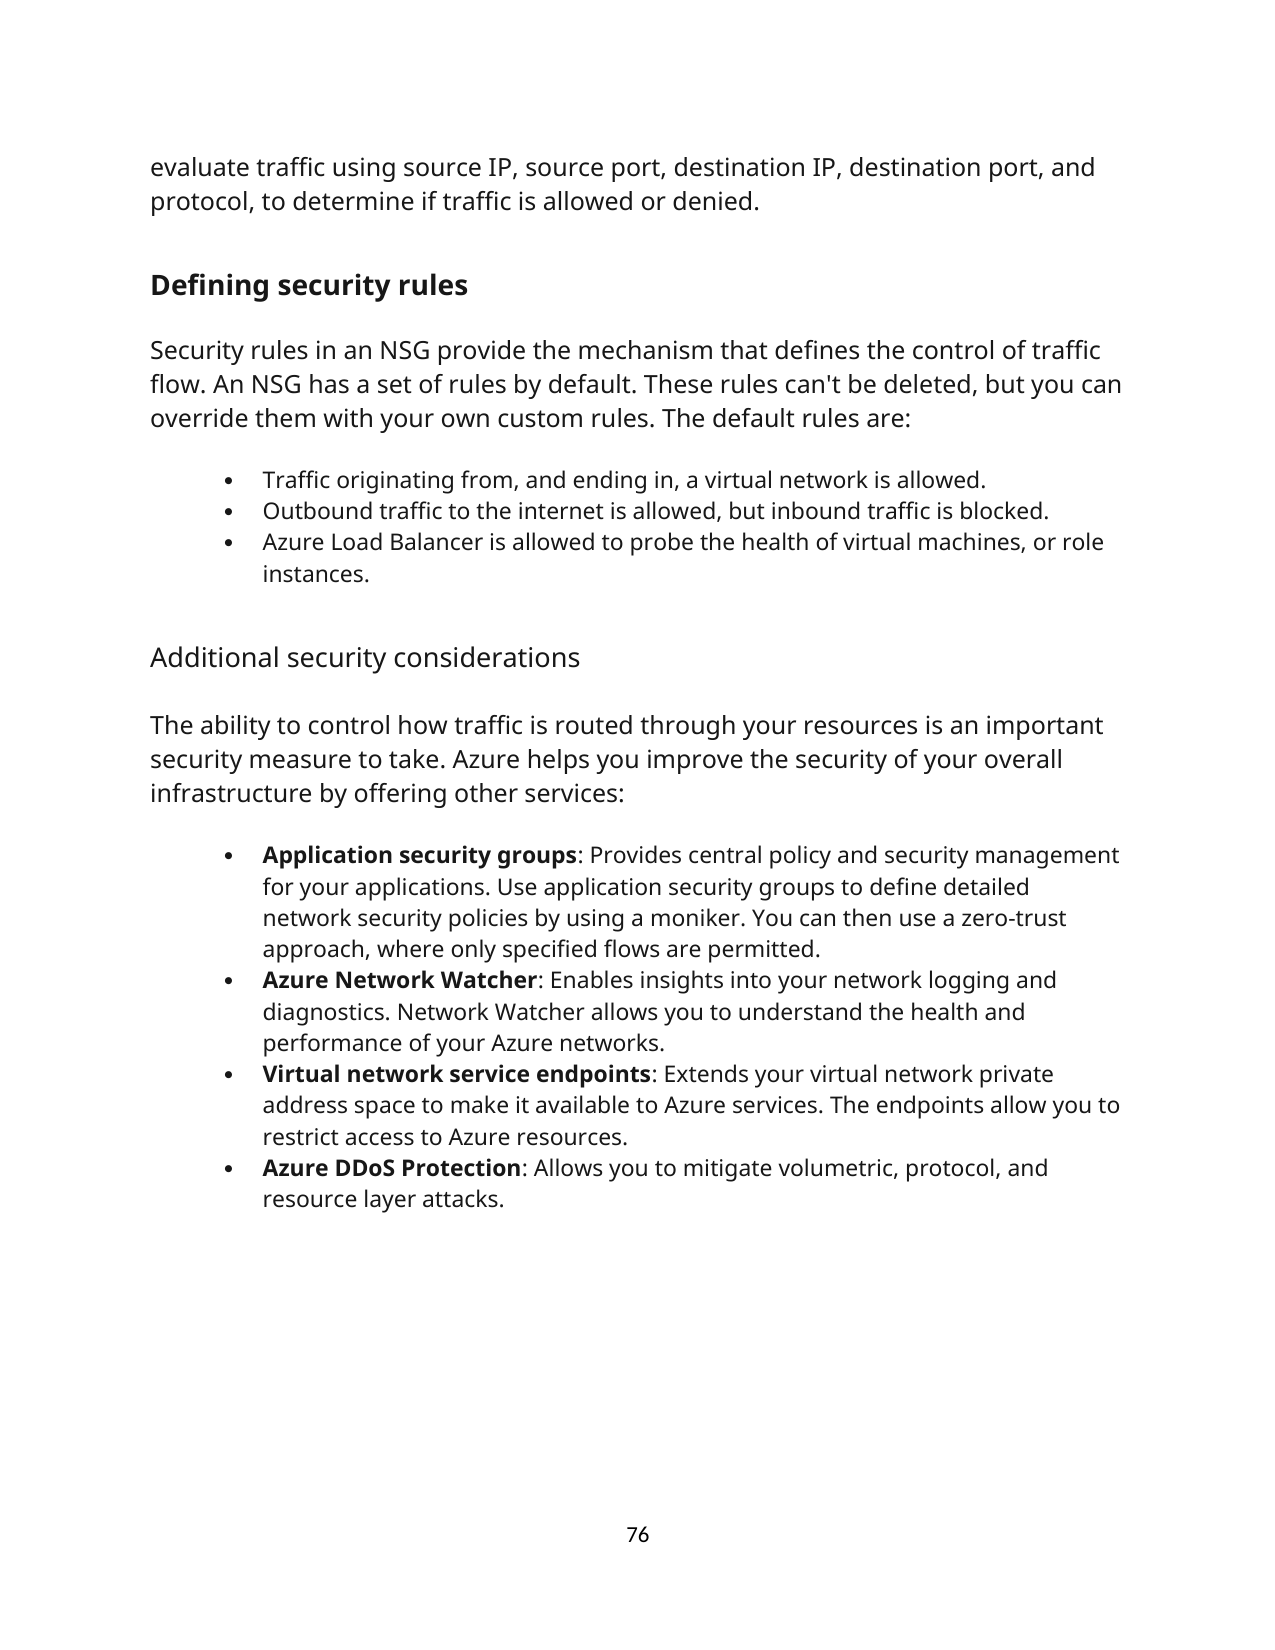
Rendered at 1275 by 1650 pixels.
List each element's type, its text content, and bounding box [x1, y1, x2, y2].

list Azure DDoS Protection: Allows you to mitigate volumetric, protocol, and resource layer attacks. [225, 1152, 1125, 1214]
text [150, 150, 1125, 218]
list Outbound traffic to the internet is allowed, but inbound traffic is blocked. [225, 495, 1125, 526]
list Application security groups: Provides central policy and security management for your applications. Use application security groups to define detailed network security policies by using a moniker. You can then use a zero-trust approach, where only specified flows are permitted. [225, 839, 1125, 964]
text Security rules in an NSG provide the mechanism that defines the control of traffic flow. An NSG has a set of rules by default. These rules can't be deleted, but you can override them with your own custom rules. The default rules are: [150, 332, 1125, 435]
subtitle Additional security considerations [150, 639, 1125, 676]
text The ability to control how traffic is routed through your resources is an important security measure to take. Azure helps you improve the security of your overall infrastructure by offering other services: [150, 708, 1125, 810]
subtitle Defining security rules [150, 265, 1125, 303]
list Azure Load Balancer is allowed to probe the health of virtual machines, or role instances. [225, 526, 1125, 589]
list Traffic originating from, and ending in, a virtual network is allowed. [225, 464, 1125, 495]
list Virtual network service endpoints: Extends your virtual network private address space to make it available to Azure services. The endpoints allow you to restrict access to Azure resources. [225, 1058, 1125, 1152]
list Azure Network Watcher: Enables insights into your network logging and diagnostics. Network Watcher allows you to understand the health and performance of your Azure networks. [225, 964, 1125, 1058]
